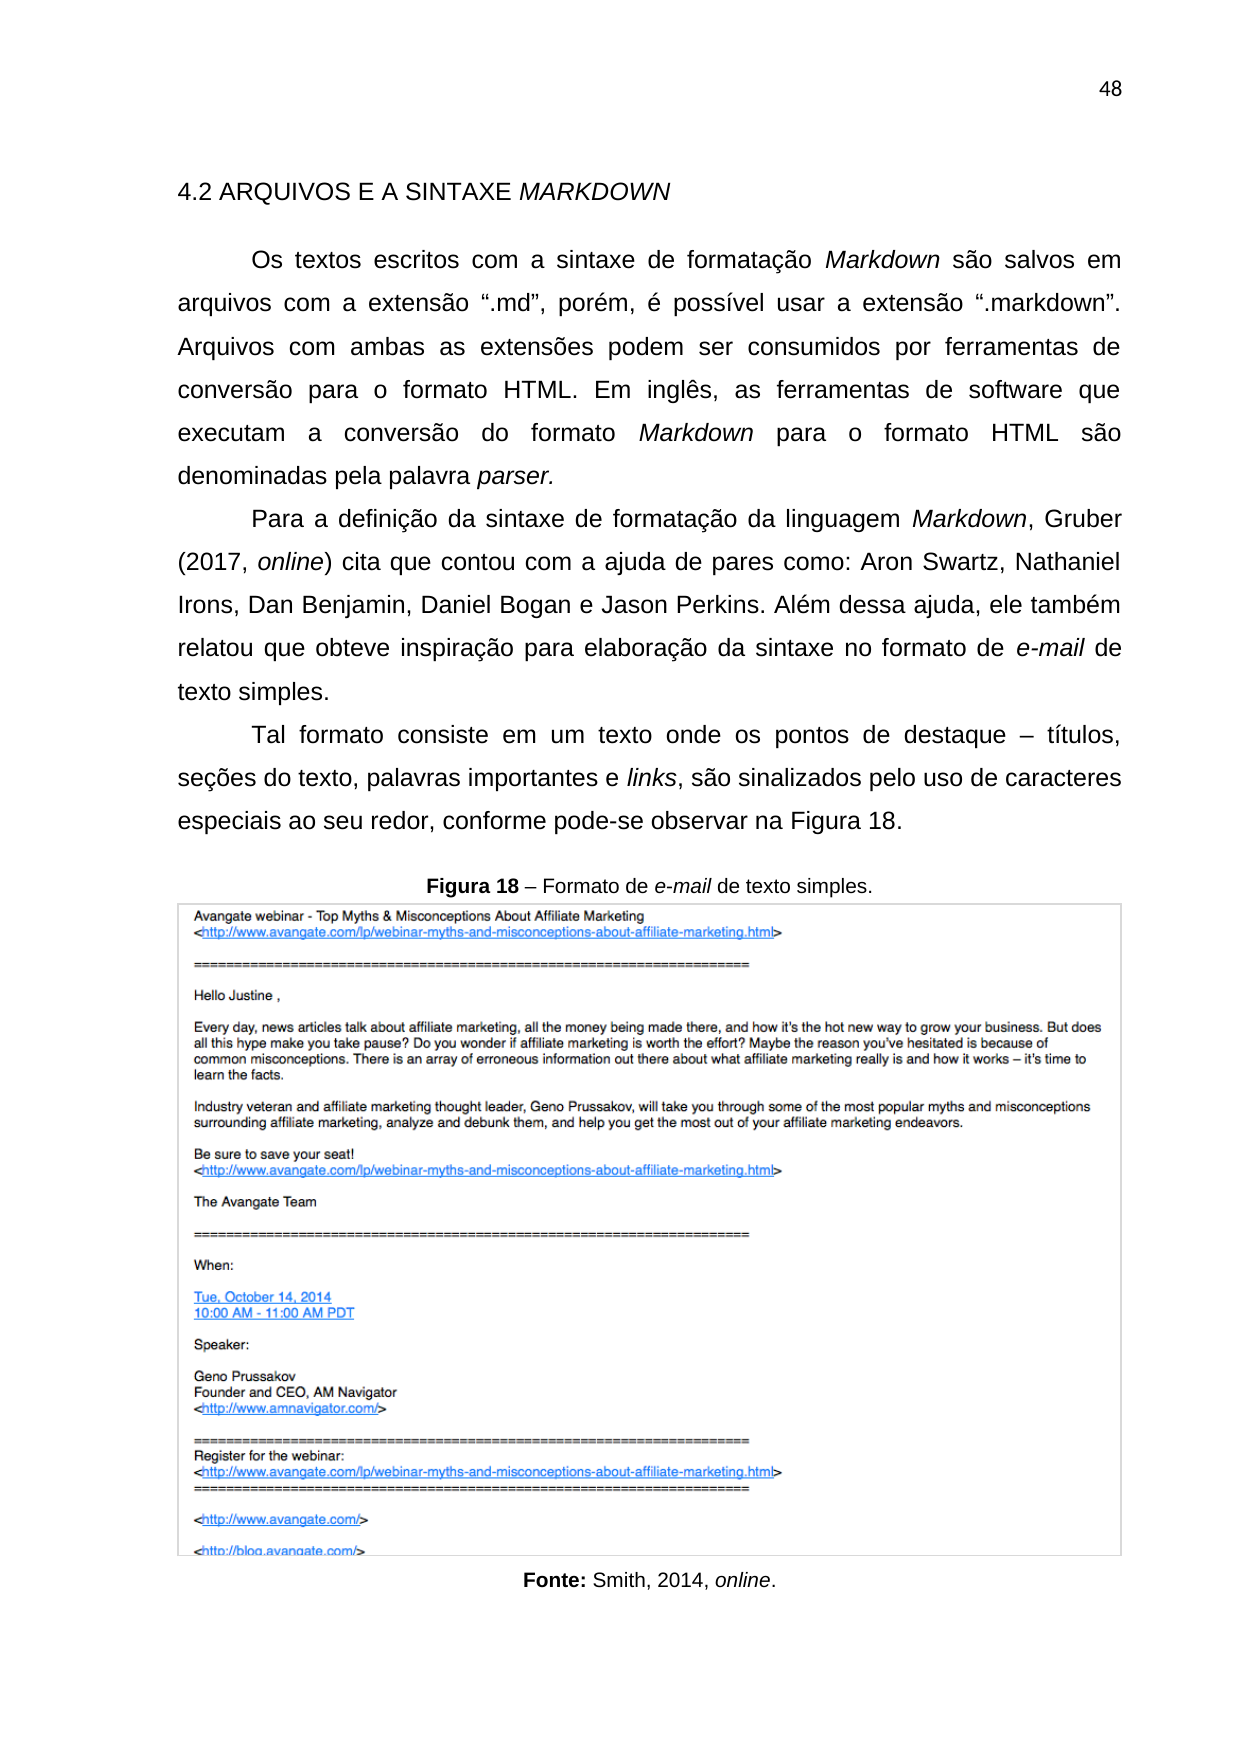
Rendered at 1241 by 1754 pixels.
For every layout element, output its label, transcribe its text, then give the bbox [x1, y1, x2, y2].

picture [179, 905, 1120, 1555]
text ARQUIVOS E A SINTAXE MARKDOWN [177, 177, 1122, 206]
text Fonte: Smith, 2014, online. [177, 1556, 1122, 1592]
text Para a definição da sintaxe de formatação da linguagem Markdown, Gruber (2017, online) cita que contou com a ajuda de pares como: Aron Swartz, Nathaniel Irons, Dan Benjamin, Daniel Bogan e Jason Perkins. Além dessa ajuda, ele também relatou que obteve inspiração para elaboração da sintaxe no formato de e-mail de texto simples. [177, 504, 1122, 705]
text Os textos escritos com a sintaxe de formatação Markdown são salvos em arquivos com a extensão “.md”, porém, é possível usar a extensão “.markdown”. Arquivos com ambas as extensões podem ser consumidos por ferramentas de conversão para o formato HTML. Em inglês, as ferramentas de software que executam a conversão do formato Markdown para o formato HTML são denominadas pela palavra parser. [177, 245, 1122, 490]
text Figura 18 – Formato de e-mail de texto simples. [177, 874, 1122, 898]
text Tal formato consiste em um texto onde os pontos de destaque – títulos, seções do texto, palavras importantes e links, são sinalizados pelo uso de caracteres especiais ao seu redor, conforme pode-se observar na Figura 18. [177, 720, 1122, 835]
